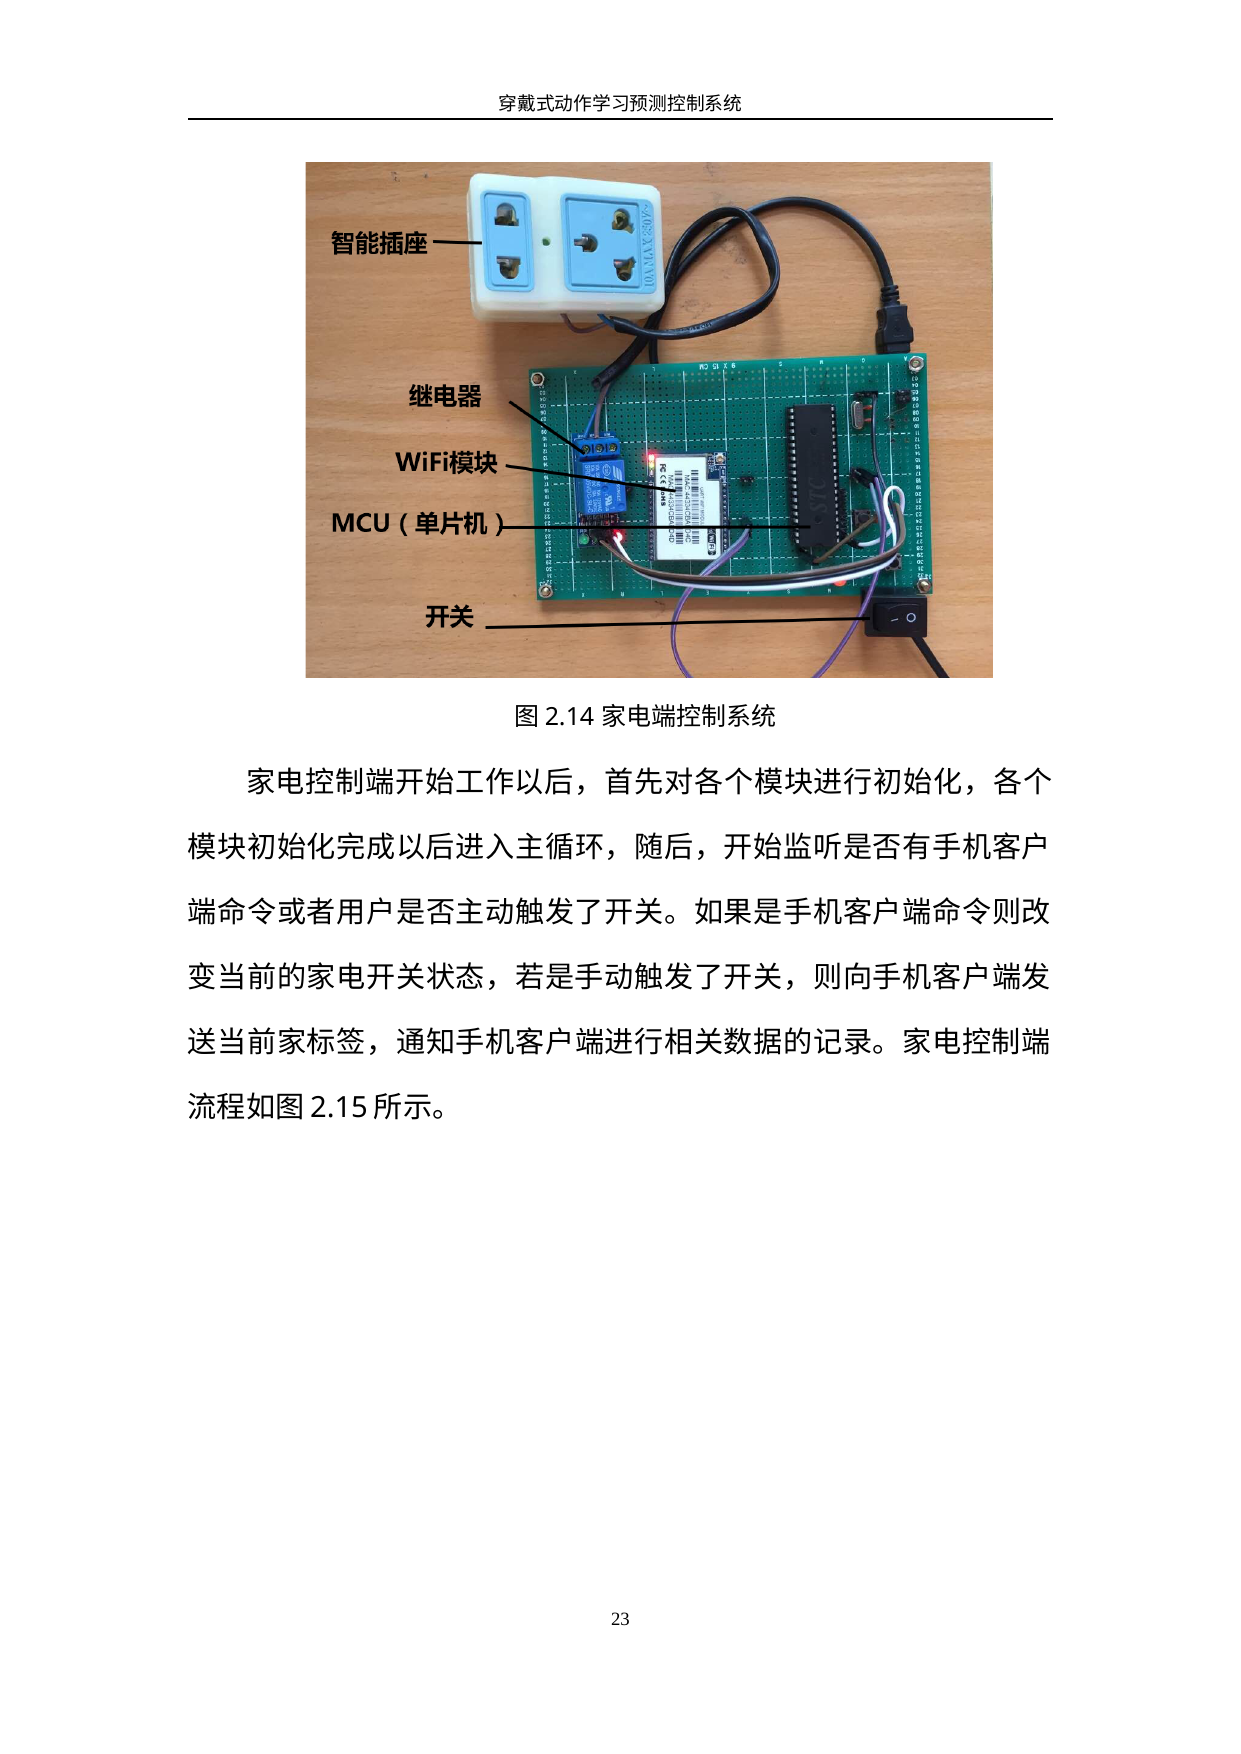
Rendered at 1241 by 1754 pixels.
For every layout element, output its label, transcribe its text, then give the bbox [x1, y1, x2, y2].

picture [305, 162, 993, 678]
text 图2.14 家电端控制系统 [187, 682, 1053, 747]
text 家电控制端开始工作以后，首先对各个模块进行初始化，各个模块初始化完成以后进入主循环，随后，开始监听是否有手机客户端命令或者用户是否主动触发了开关。如果是手机客户端命令则改变当前的家电开关状态，若是手动触发了开关，则向手机客户端发送当前家标签，通知手机客户端进行相关数据的记录。家电控制端流程如图2.15所示。 [187, 747, 1053, 1137]
